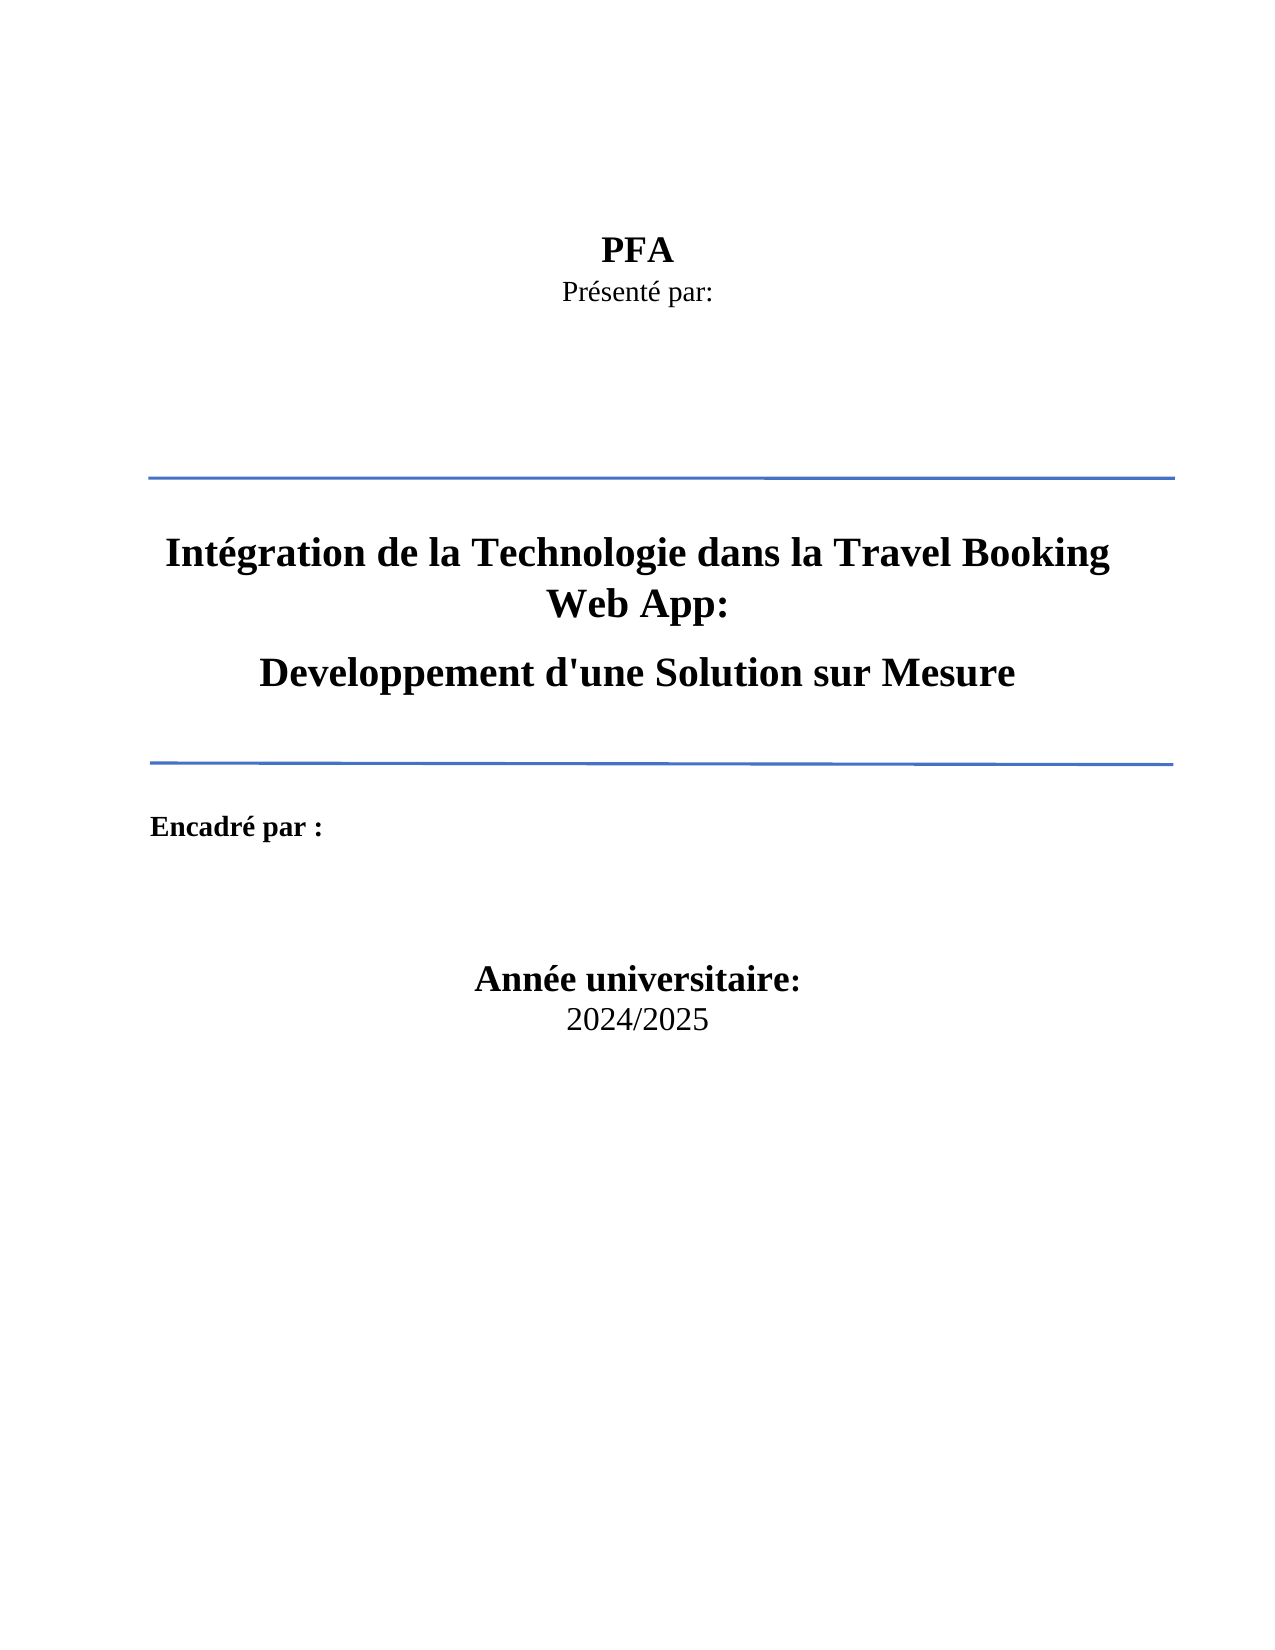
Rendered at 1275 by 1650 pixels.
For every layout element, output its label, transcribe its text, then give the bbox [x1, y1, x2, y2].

text Année universitaire: [150, 956, 1125, 999]
text Encadré par : [150, 809, 1125, 843]
text Présenté par: [150, 274, 1125, 307]
text Developpement d'une Solution sur Mesure [150, 647, 1125, 695]
text Intégration de la Technologie dans la Travel Booking Web App: [150, 527, 1125, 627]
text 2024/2025 [150, 999, 1125, 1037]
text PFA [150, 227, 1125, 270]
